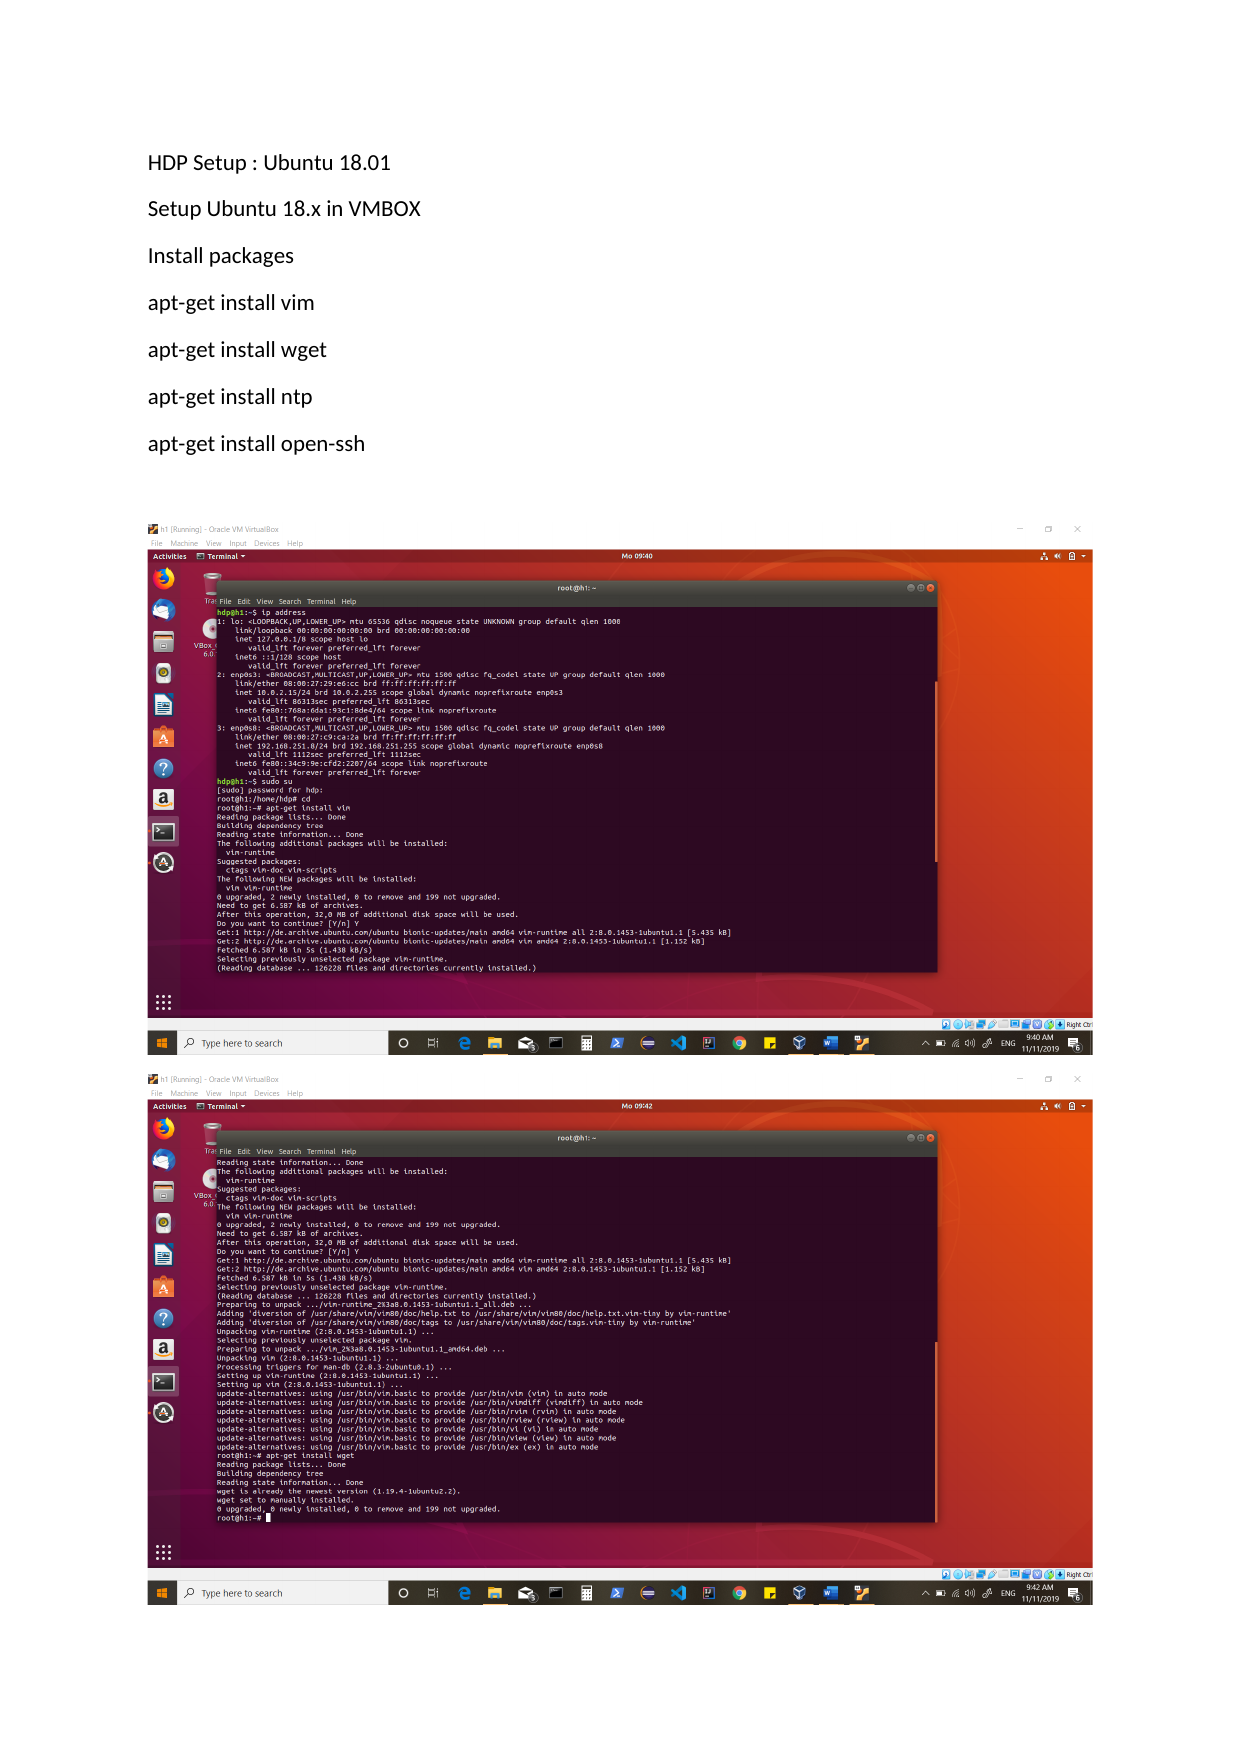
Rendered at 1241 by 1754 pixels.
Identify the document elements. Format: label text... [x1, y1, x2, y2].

text HDP Setup : Ubuntu 18.01 [148, 148, 1093, 176]
text apt-get install ntp [148, 382, 1093, 410]
text Install packages [148, 241, 1093, 269]
text apt-get install open-ssh [148, 429, 1093, 457]
picture [147, 1073, 1093, 1605]
text Setup Ubuntu 18.x in VMBOX [148, 194, 1093, 222]
text apt-get install vim [148, 288, 1093, 316]
picture [147, 522, 1093, 1055]
text apt-get install wget [148, 335, 1093, 363]
